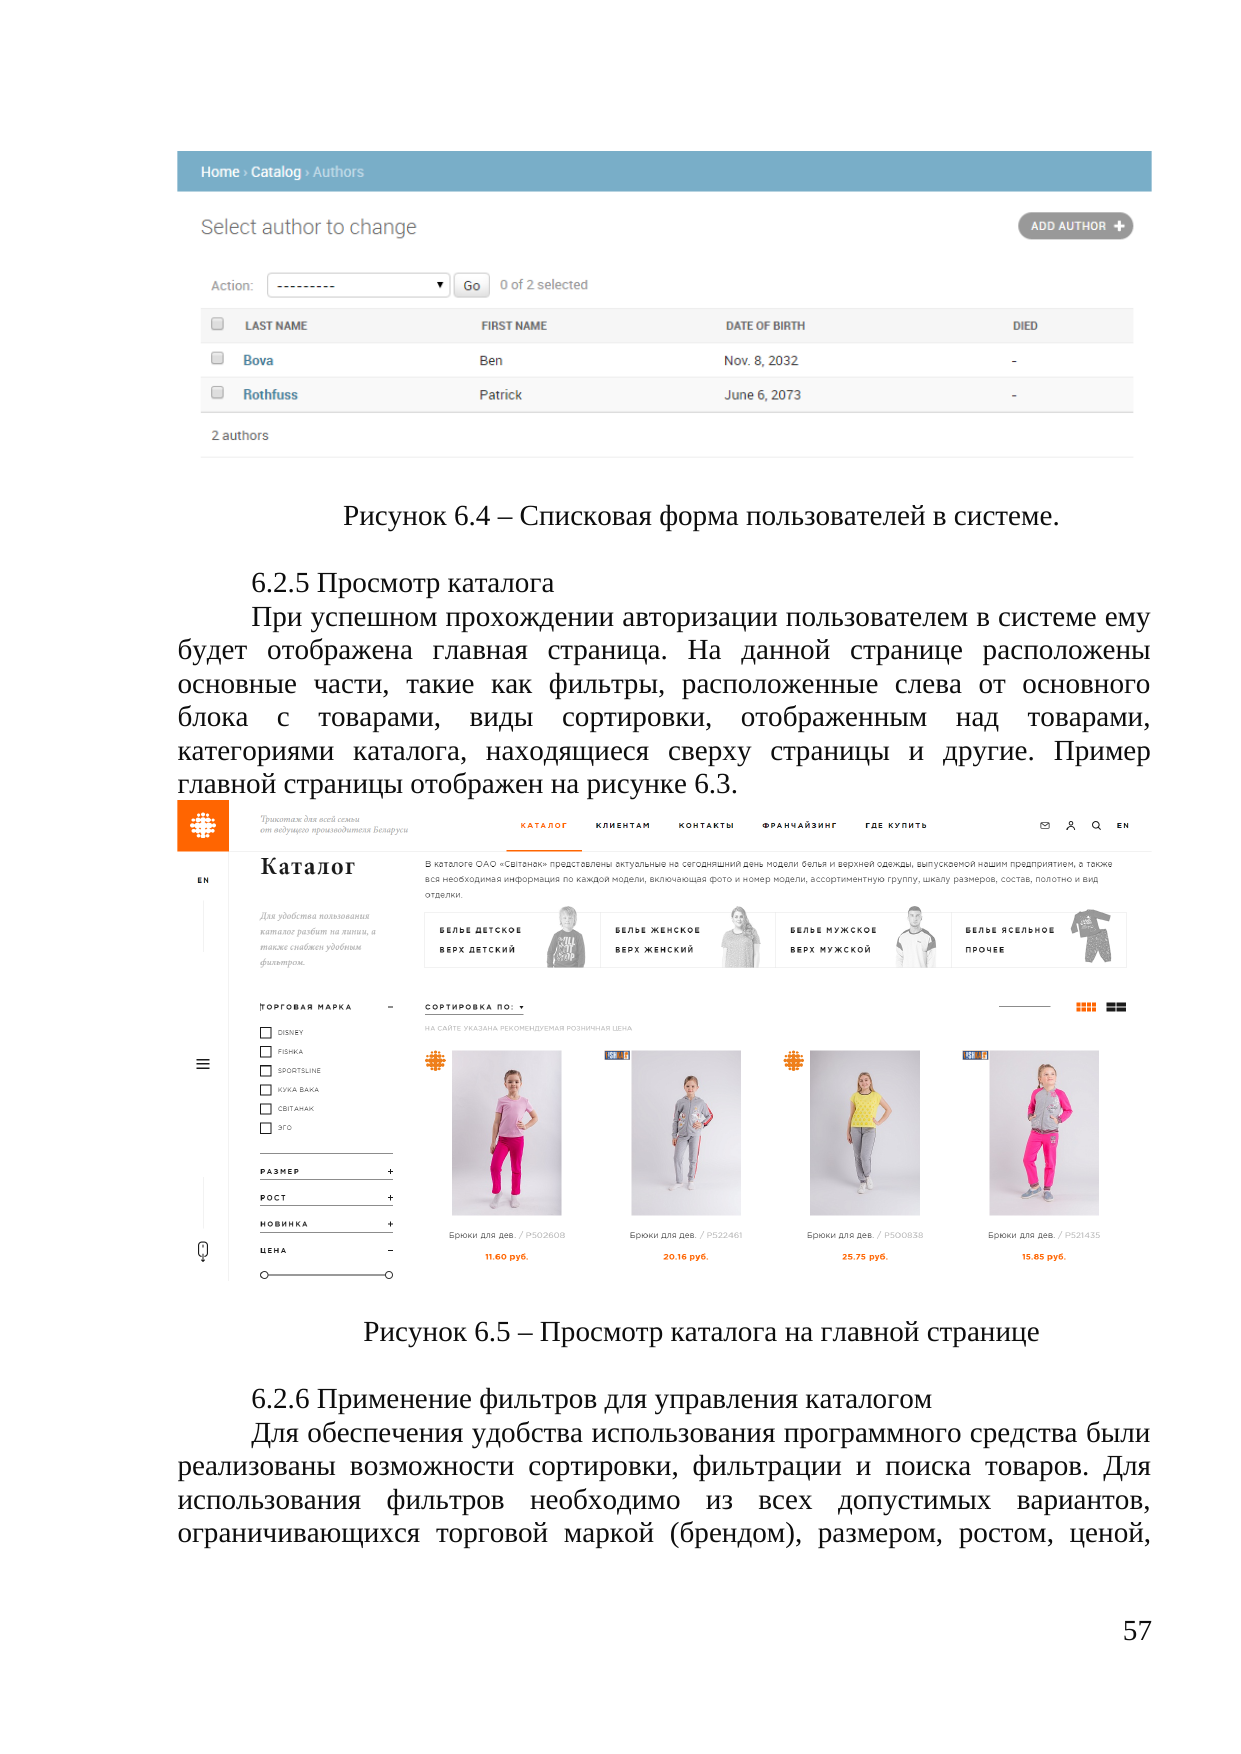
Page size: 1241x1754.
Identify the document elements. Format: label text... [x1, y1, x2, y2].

text 6.2.6 Применение фильтров для управления каталогом [177, 1381, 1152, 1415]
picture [177, 800, 1152, 1281]
text Рисунок 6.4 – Списковая форма пользователей в системе. [177, 498, 1152, 532]
text 6.2.5 Просмотр каталога [177, 565, 1152, 599]
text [177, 1415, 1152, 1549]
text При успешном прохождении авторизации пользователем в системе ему будет отображена главная страница. На данной странице расположены основные части, такие как фильтры, расположенные слева от основного блока с товарами, виды сортировки, отображенным над товарами, категориями каталога, находящиеся сверху страницы и другие. Пример главной страницы отображен на рисунке 6.3. [177, 599, 1152, 800]
text Рисунок 6.5 – Просмотр каталога на главной странице [177, 1314, 1152, 1348]
picture [177, 151, 1152, 465]
